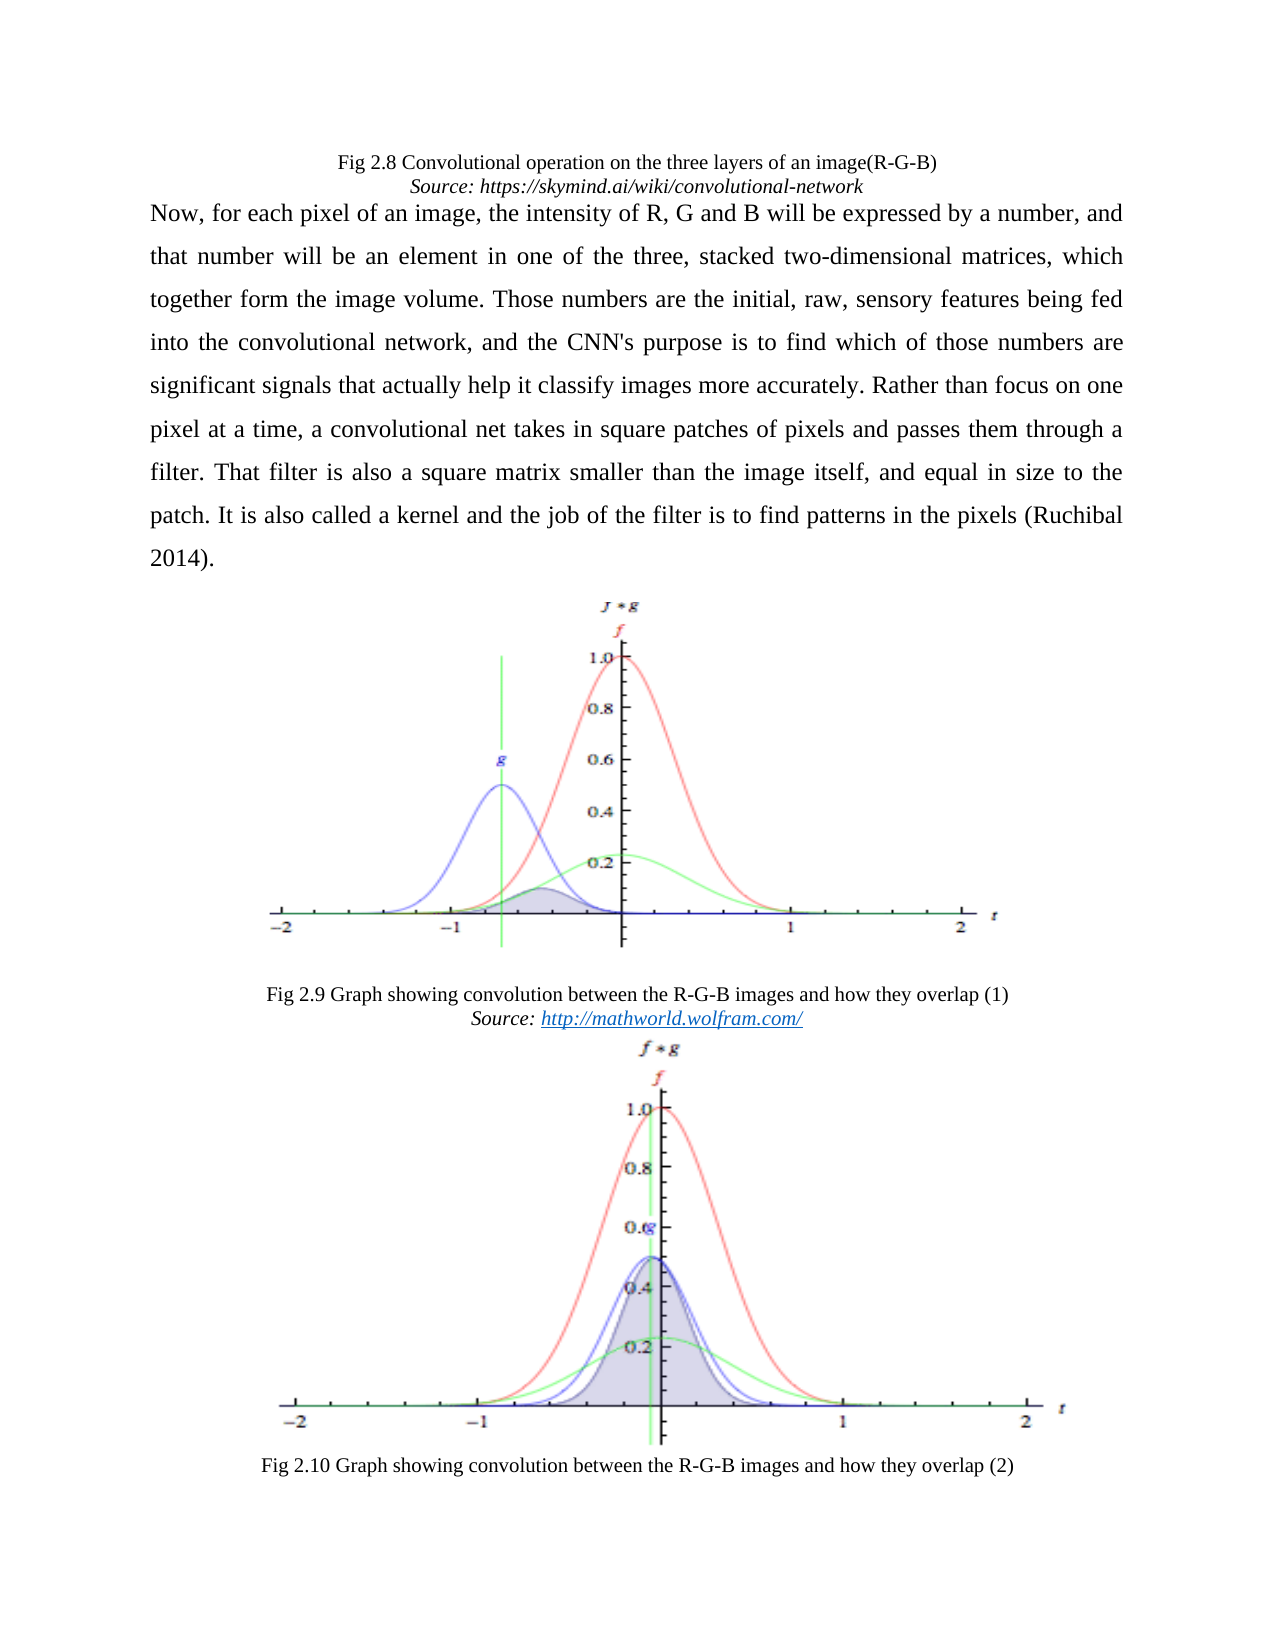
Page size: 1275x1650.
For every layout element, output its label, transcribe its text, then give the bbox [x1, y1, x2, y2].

picture [271, 1030, 1079, 1454]
text Now, for each pixel of an image, the intensity of R, G and B will be expressed by a number, and that number will be an element in one of the three, stacked two-dimensional matrices, which together form the image volume. Those numbers are the initial, raw, sensory features being fed into the convolutional network, and the CNN's purpose is to find which of those numbers are significant signals that actually help it classify images more accurately. Rather than focus on one pixel at a time, a convolutional net takes in square patches of pixels and passes them through a filter. That filter is also a square matrix smaller than the image itself, and equal in size to the patch. It is also called a kernel and the job of the filter is to find patterns in the pixels (Ruchibal 2014). [150, 198, 1125, 572]
text Fig 2.8 Convolutional operation on the three layers of an image(R-G-B) [150, 150, 1125, 174]
text Source: https://skymind.ai/wiki/convolutional-network [150, 174, 1125, 198]
text Fig 2.10 Graph showing convolution between the R-G-B images and how they overlap (2) [150, 1453, 1125, 1477]
picture [269, 602, 1006, 952]
text Fig 2.9 Graph showing convolution between the R-G-B images and how they overlap (1) [150, 982, 1125, 1006]
text Source: http://mathworld.wolfram.com/ [150, 1006, 1125, 1030]
